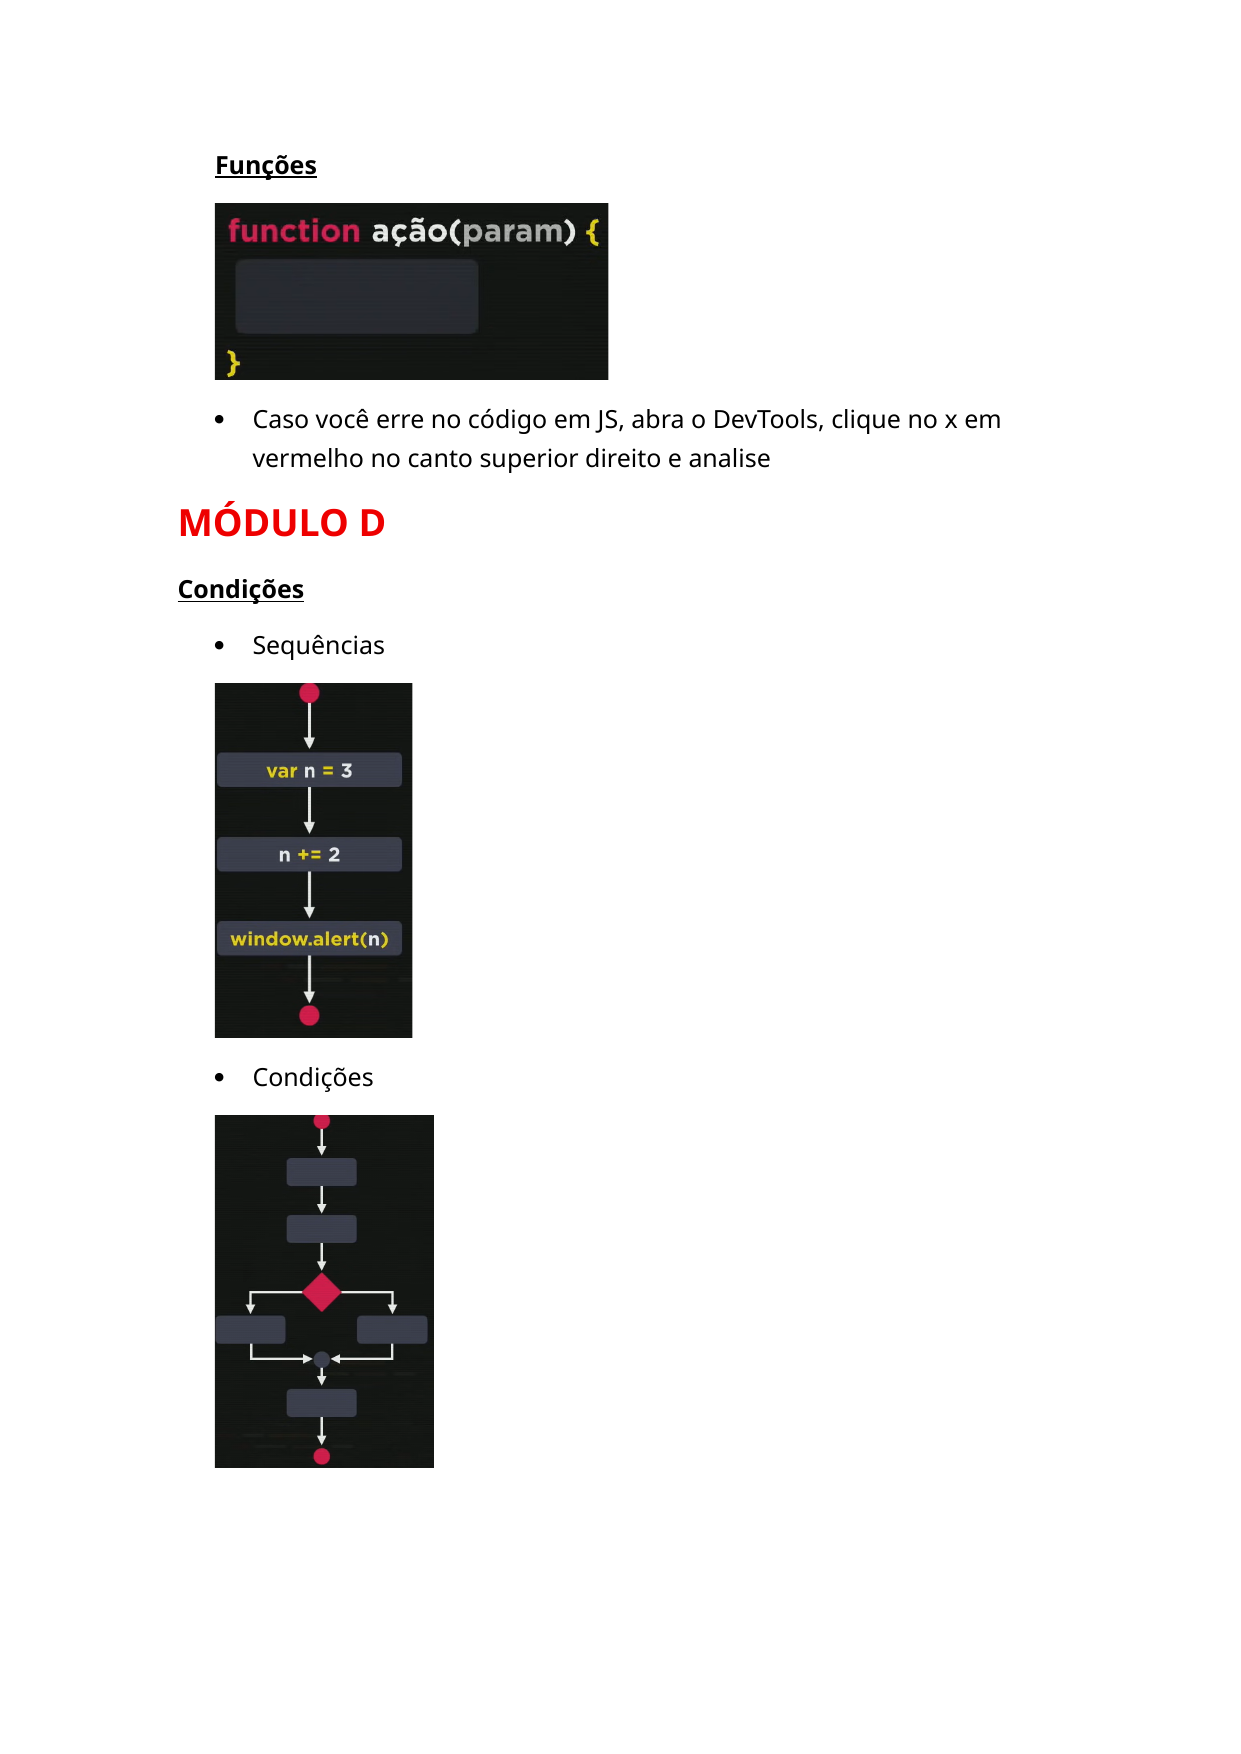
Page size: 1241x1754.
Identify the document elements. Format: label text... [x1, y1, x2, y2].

picture [214, 1115, 434, 1468]
list Caso você erre no código em JS, abra o DevTools, clique no x em vermelho no canto superior direito e analise [215, 401, 1063, 474]
text Condições [177, 572, 1063, 606]
picture [214, 683, 413, 1038]
list Condições [215, 1059, 1063, 1094]
list Sequências [215, 627, 1063, 662]
picture [214, 203, 609, 380]
text Funções [215, 148, 1063, 182]
text MÓDULO D [177, 496, 1063, 547]
